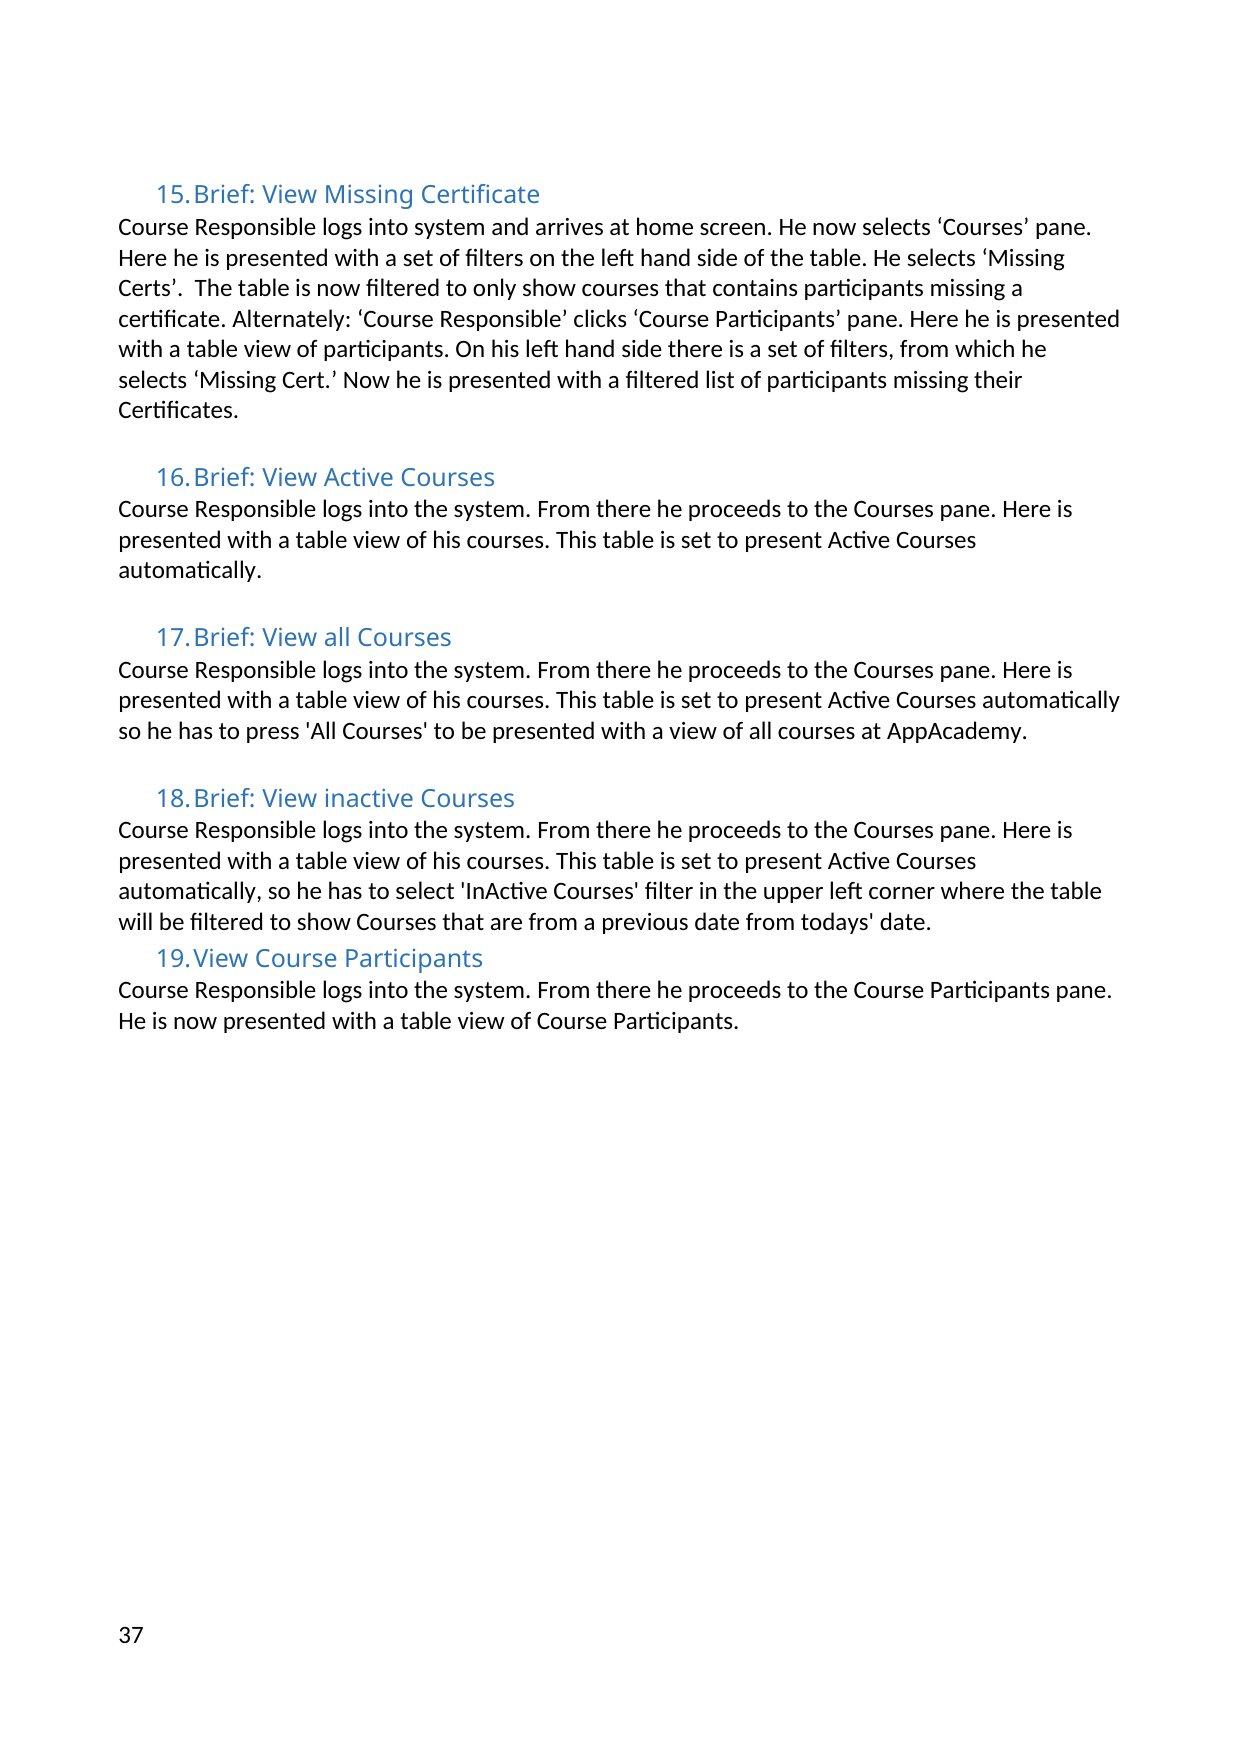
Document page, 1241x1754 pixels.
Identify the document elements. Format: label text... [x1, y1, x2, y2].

text Course Responsible logs into the system. From there he proceeds to the Course Participants pane. He is now presented with a table view of Course Participants. [118, 974, 1122, 1036]
text Course Responsible logs into the system. From there he proceeds to the Courses pane. Here is presented with a table view of his courses. This table is set to present Active Courses automatically so he has to press 'All Courses' to be presented with a view of all courses at AppAcademy. [118, 654, 1122, 746]
subtitle Brief: View all Courses [156, 620, 1122, 654]
subtitle Brief: View inactive Courses [156, 780, 1122, 814]
subtitle Brief: View Missing Certificate [156, 177, 1122, 211]
text Course Responsible logs into the system. From there he proceeds to the Courses pane. Here is presented with a table view of his courses. This table is set to present Active Courses automatically, so he has to select 'InActive Courses' filter in the upper left corner where the table will be filtered to show Courses that are from a previous date from todays' date. [118, 814, 1122, 936]
subtitle Brief: View Active Courses [156, 459, 1122, 494]
subtitle View Course Participants [156, 941, 1122, 974]
text Course Responsible logs into the system. From there he proceeds to the Courses pane. Here is presented with a table view of his courses. This table is set to present Active Courses automatically. [118, 494, 1122, 585]
text Course Responsible logs into system and arrives at home screen. He now selects ‘Courses’ pane. Here he is presented with a set of filters on the left hand side of the table. He selects ‘Missing Certs’. The table is now filtered to only show courses that contains participants missing a certificate. Alternately: ‘Course Responsible’ clicks ‘Course Participants’ pane. Here he is presented with a table view of participants. On his left hand side there is a set of filters, from which he selects ‘Missing Cert.’ Now he is presented with a filtered list of participants missing their Certificates. [118, 211, 1122, 425]
